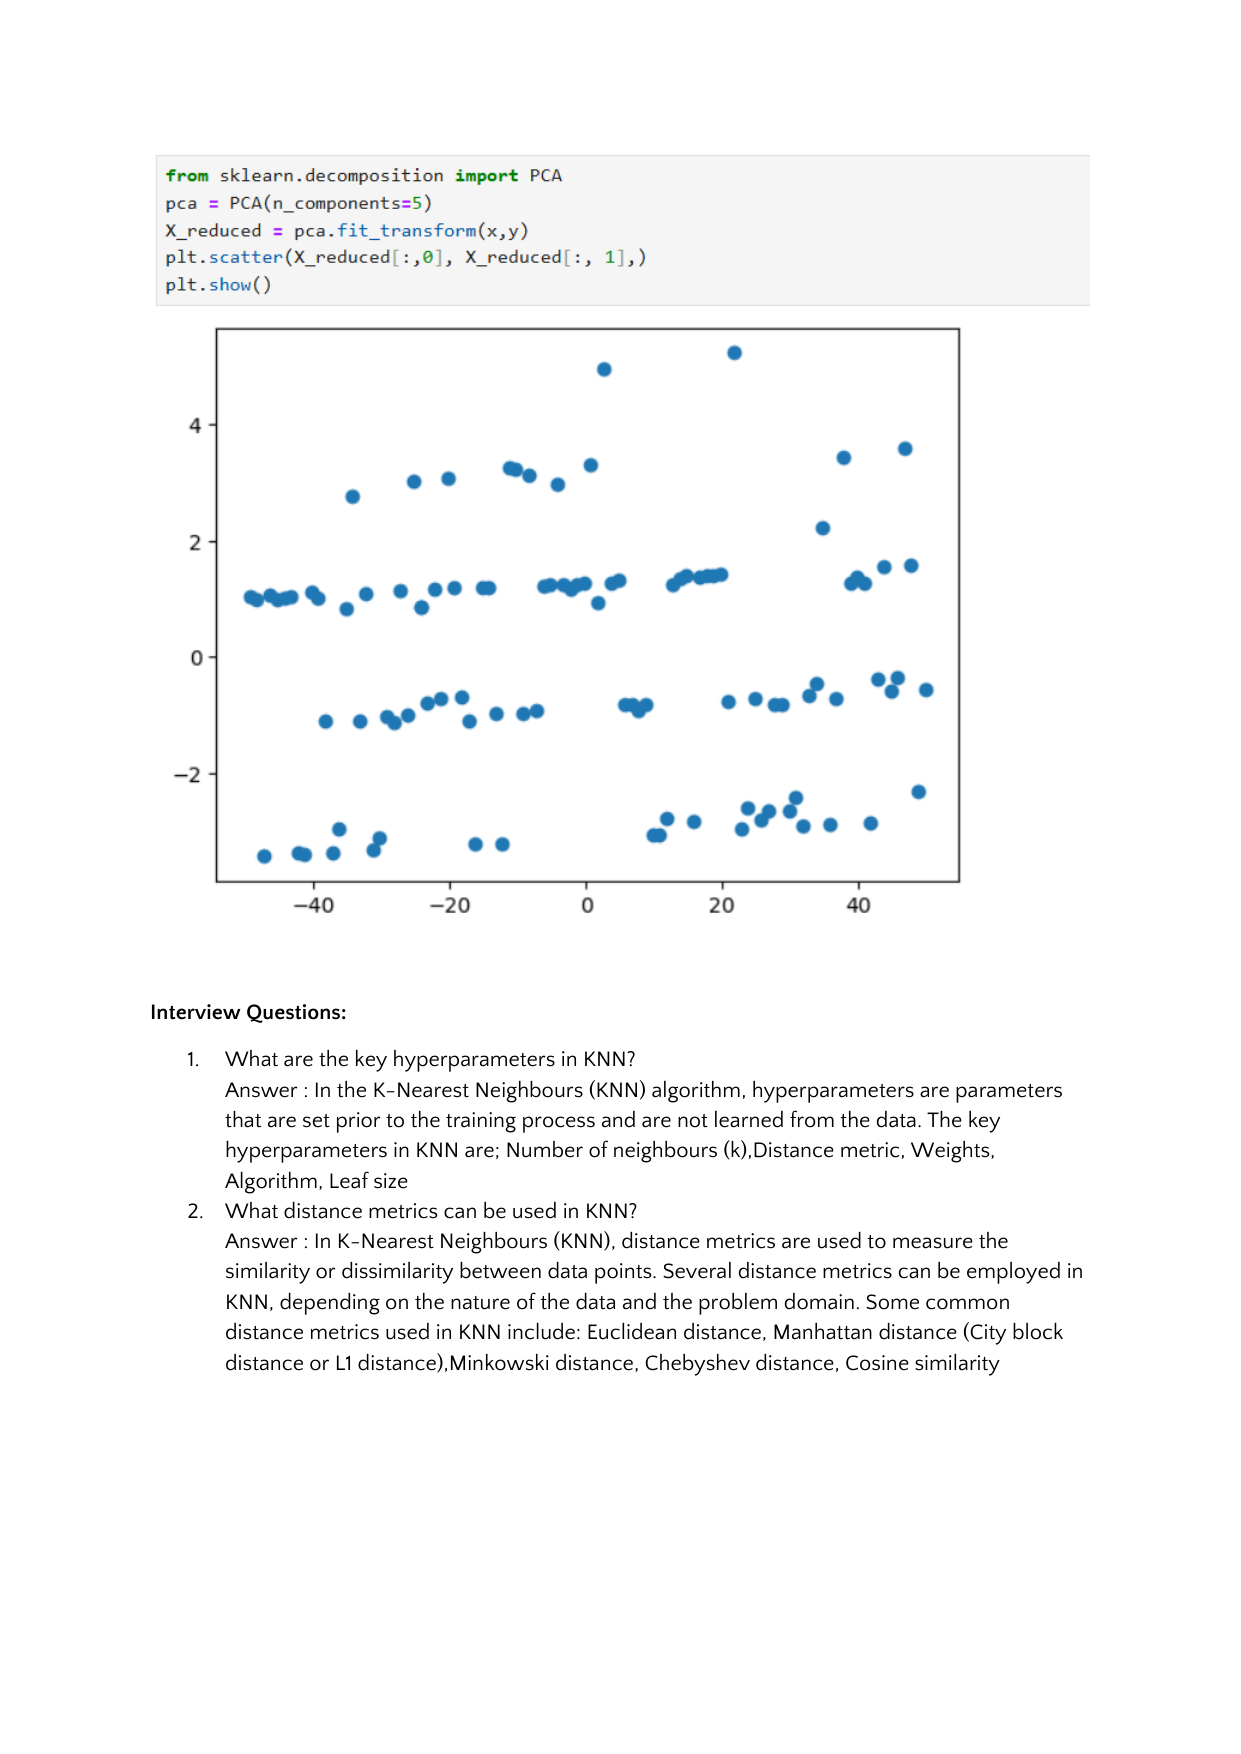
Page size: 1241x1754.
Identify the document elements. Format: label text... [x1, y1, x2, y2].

text Interview Questions: [150, 1001, 1090, 1026]
list Answer : In the K-Nearest Neighbours (KNN) algorithm, hyperparameters are parameters that are set prior to the training process and are not learned from the data. The key hyperparameters in KNN are; Number of neighbours (k),Distance metric, Weights, Algorithm, Leaf size [225, 1078, 1090, 1194]
list What distance metrics can be used in KNN? [187, 1200, 1090, 1224]
list What are the key hyperparameters in KNN? [187, 1048, 1090, 1072]
list Answer : In K-Nearest Neighbours (KNN), distance metrics are used to measure the similarity or dissimilarity between data points. Several distance metrics can be employed in KNN, depending on the nature of the data and the problem domain. Some common distance metrics used in KNN include: Euclidean distance, Manhattan distance (City block distance or L1 distance),Minkowski distance, Chebyshev distance, Cosine similarity [225, 1230, 1090, 1376]
picture [150, 150, 1091, 931]
